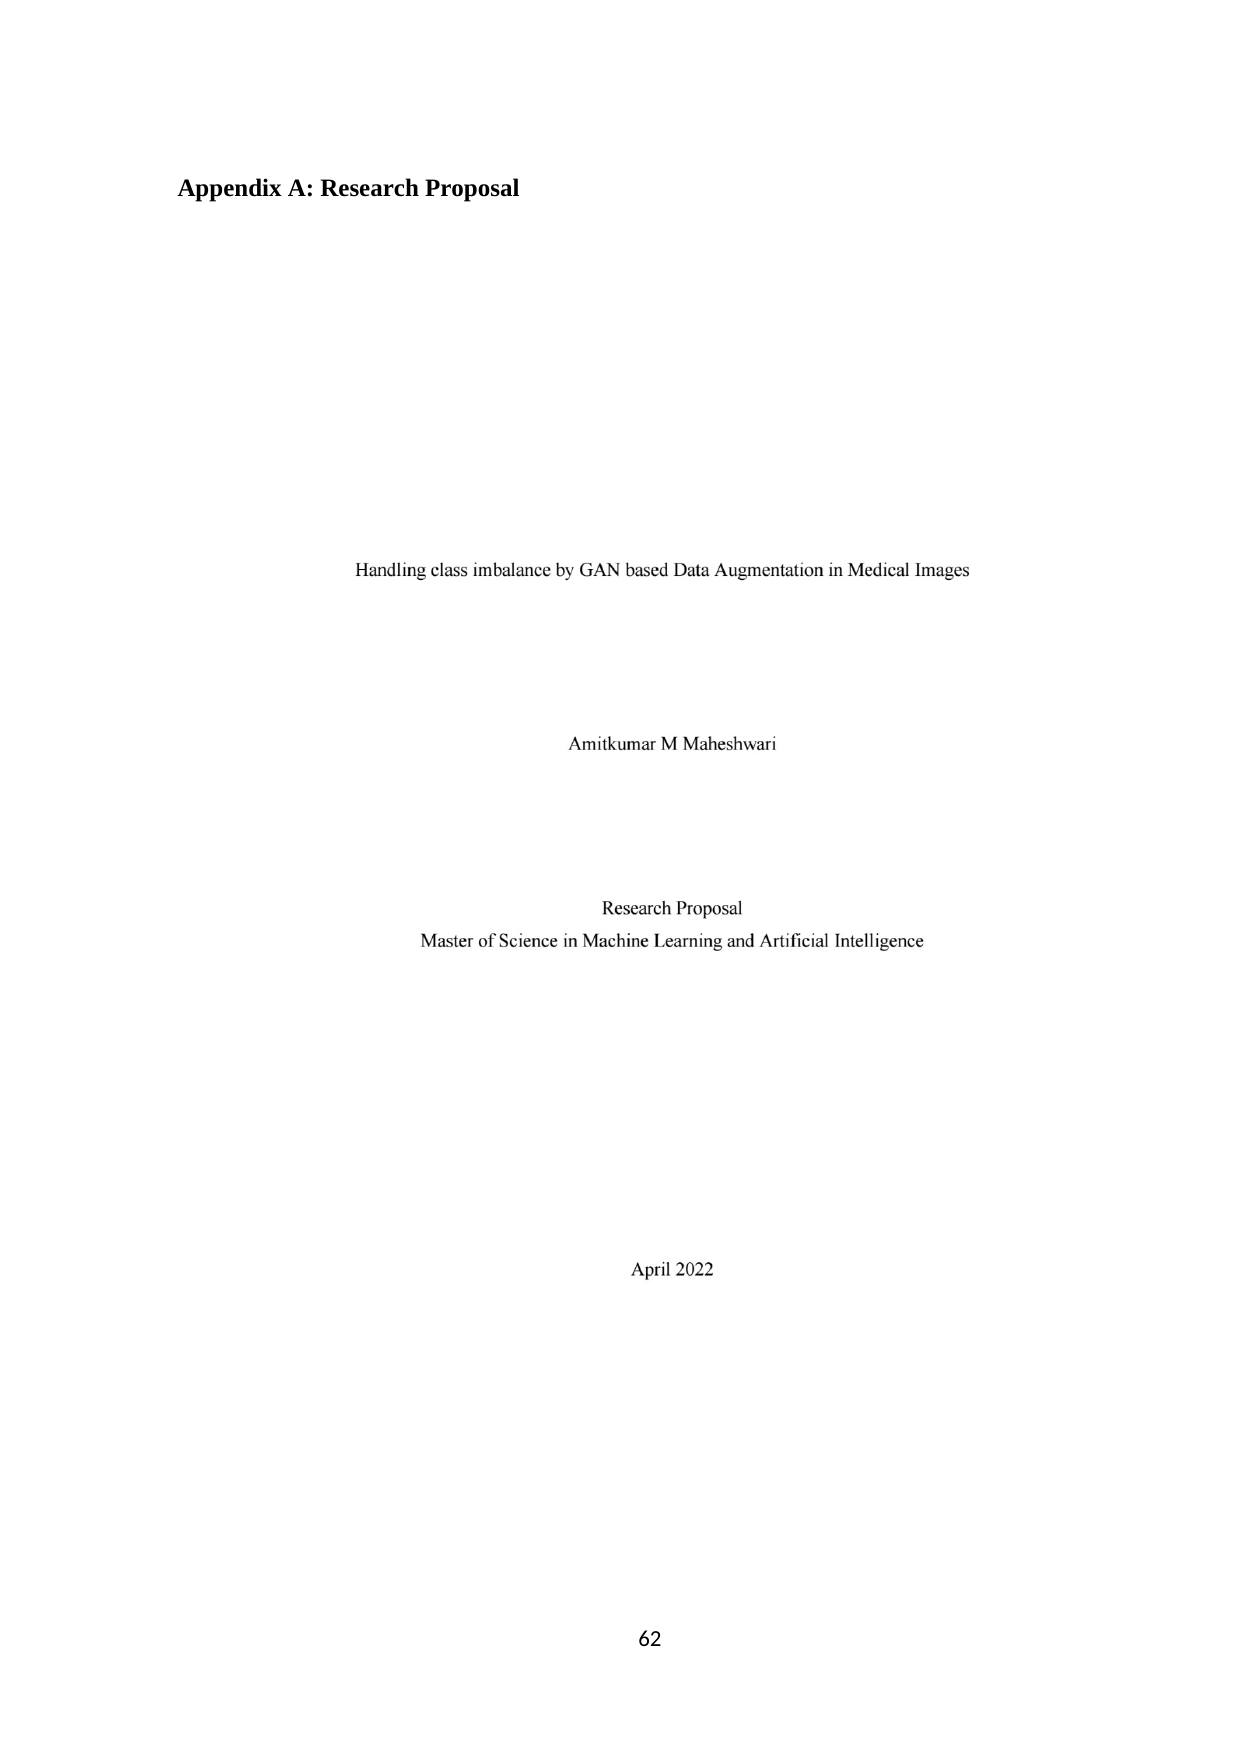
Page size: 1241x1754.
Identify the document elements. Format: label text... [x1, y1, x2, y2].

subtitle Appendix A: Research Proposal [177, 173, 1122, 201]
picture [177, 215, 1122, 1552]
